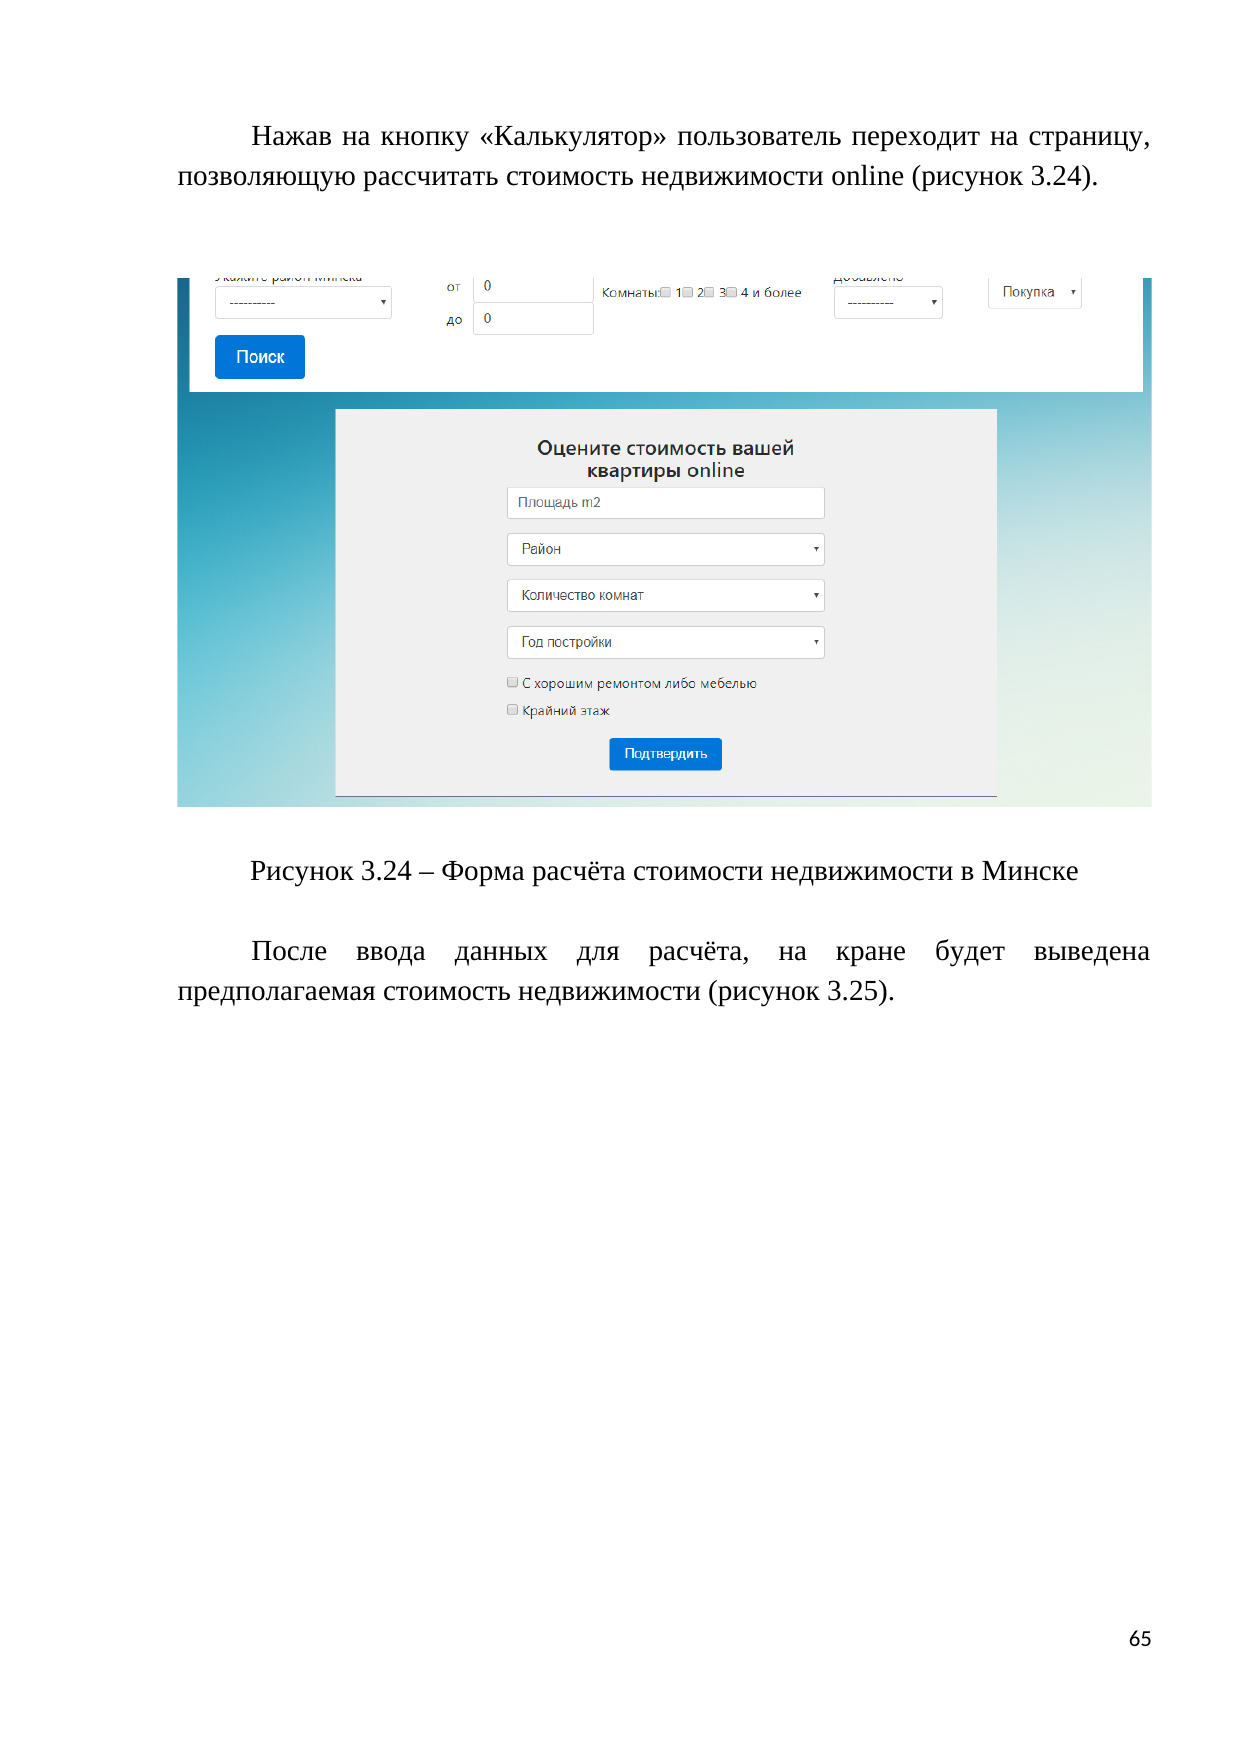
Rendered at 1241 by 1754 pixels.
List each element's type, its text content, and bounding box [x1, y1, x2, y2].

list Нажав на кнопку «Калькулятор» пользователь переходит на страницу, позволяющую рассчитать стоимость недвижимости online (рисунок 3.24). [177, 118, 1152, 192]
list Рисунок 3.24 – Форма расчёта стоимости недвижимости в Минске [177, 853, 1152, 886]
list После ввода данных для расчёта, на кране будет выведена предполагаемая стоимость недвижимости (рисунок 3.25). [177, 933, 1152, 1007]
picture [177, 278, 1152, 807]
